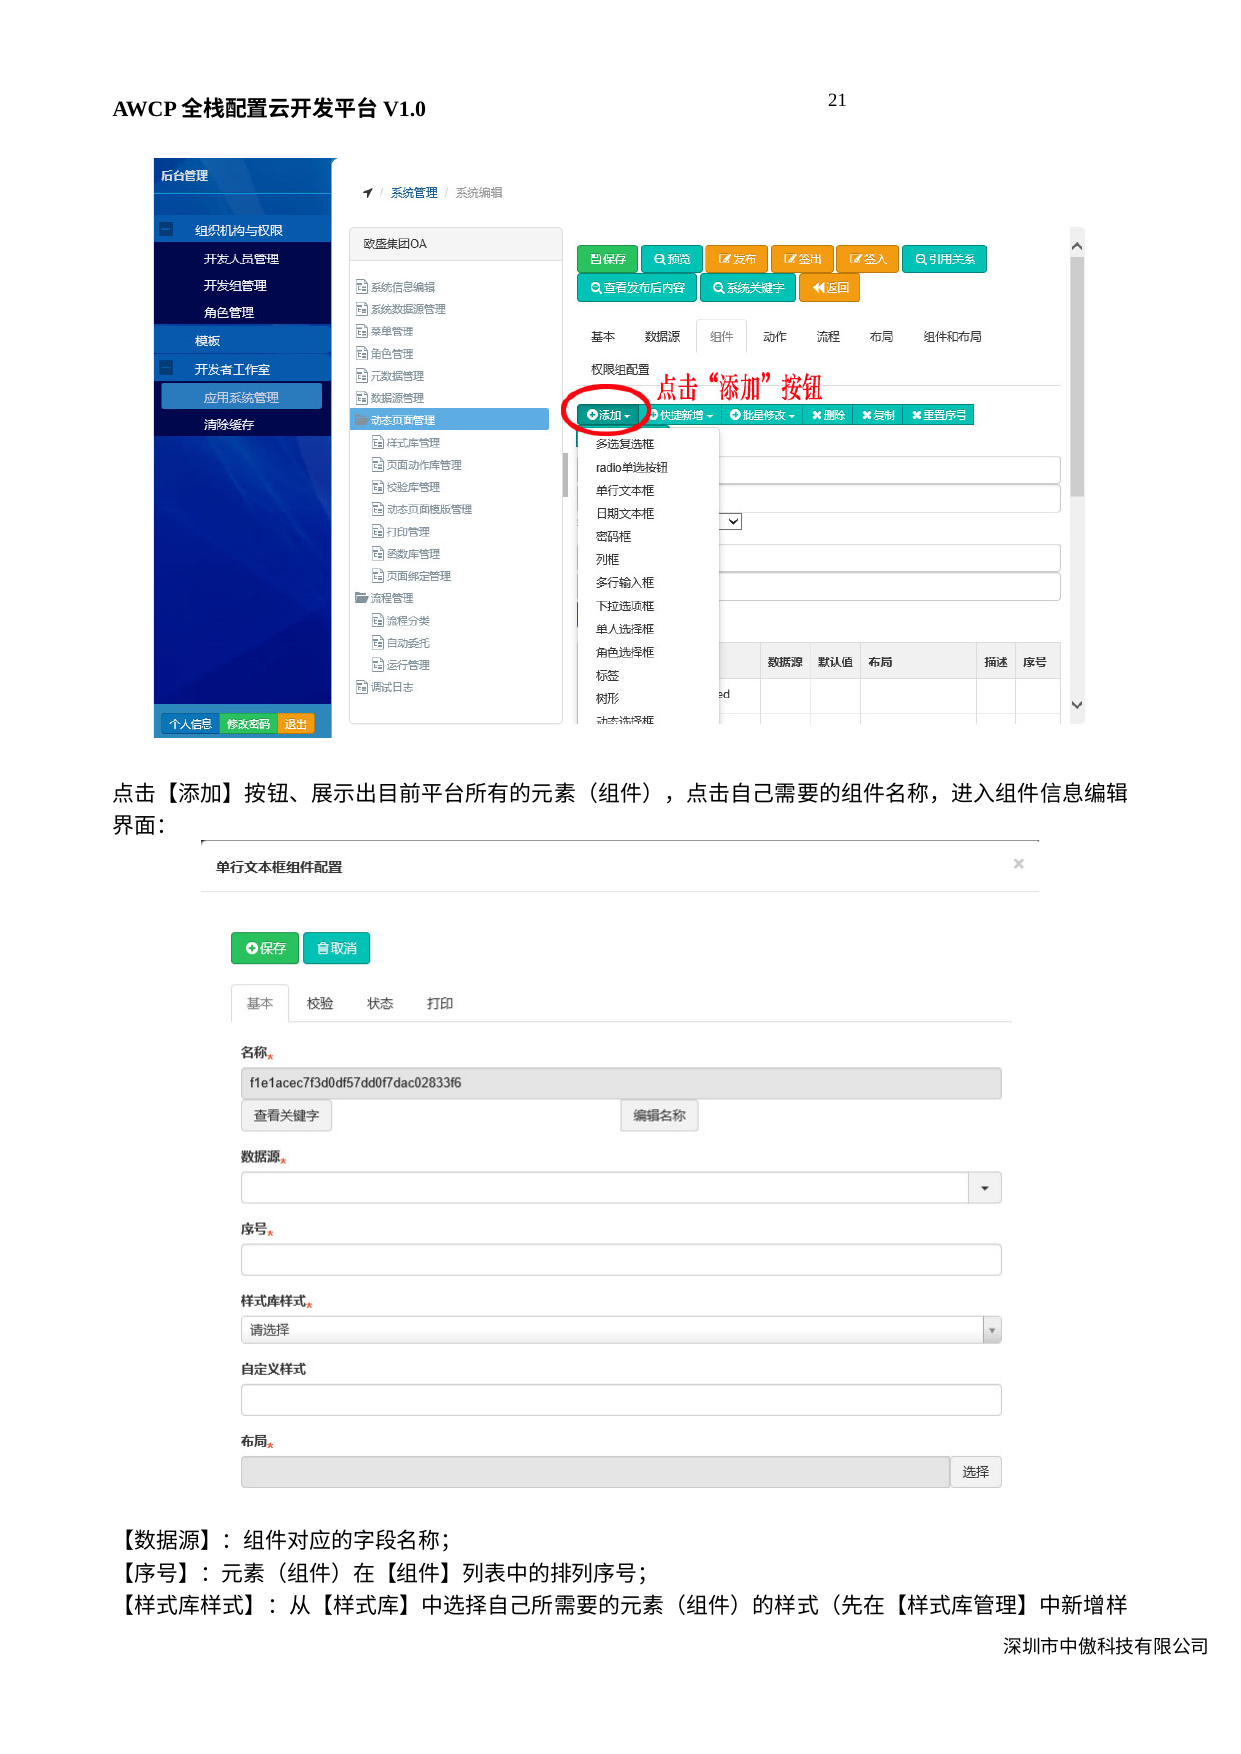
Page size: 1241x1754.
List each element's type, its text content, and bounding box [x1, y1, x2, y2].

picture [201, 840, 1040, 1498]
picture [153, 158, 1087, 738]
text 【序号】：元素（组件）在【组件】列表中的排列序号； [112, 1556, 1128, 1588]
text 点击【添加】按钮、展示出目前平台所有的元素（组件），点击自己需要的组件名称，进入组件信息编辑界面： [112, 776, 1128, 841]
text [112, 1588, 1128, 1621]
text 【数据源】：组件对应的字段名称； [112, 1523, 1128, 1556]
